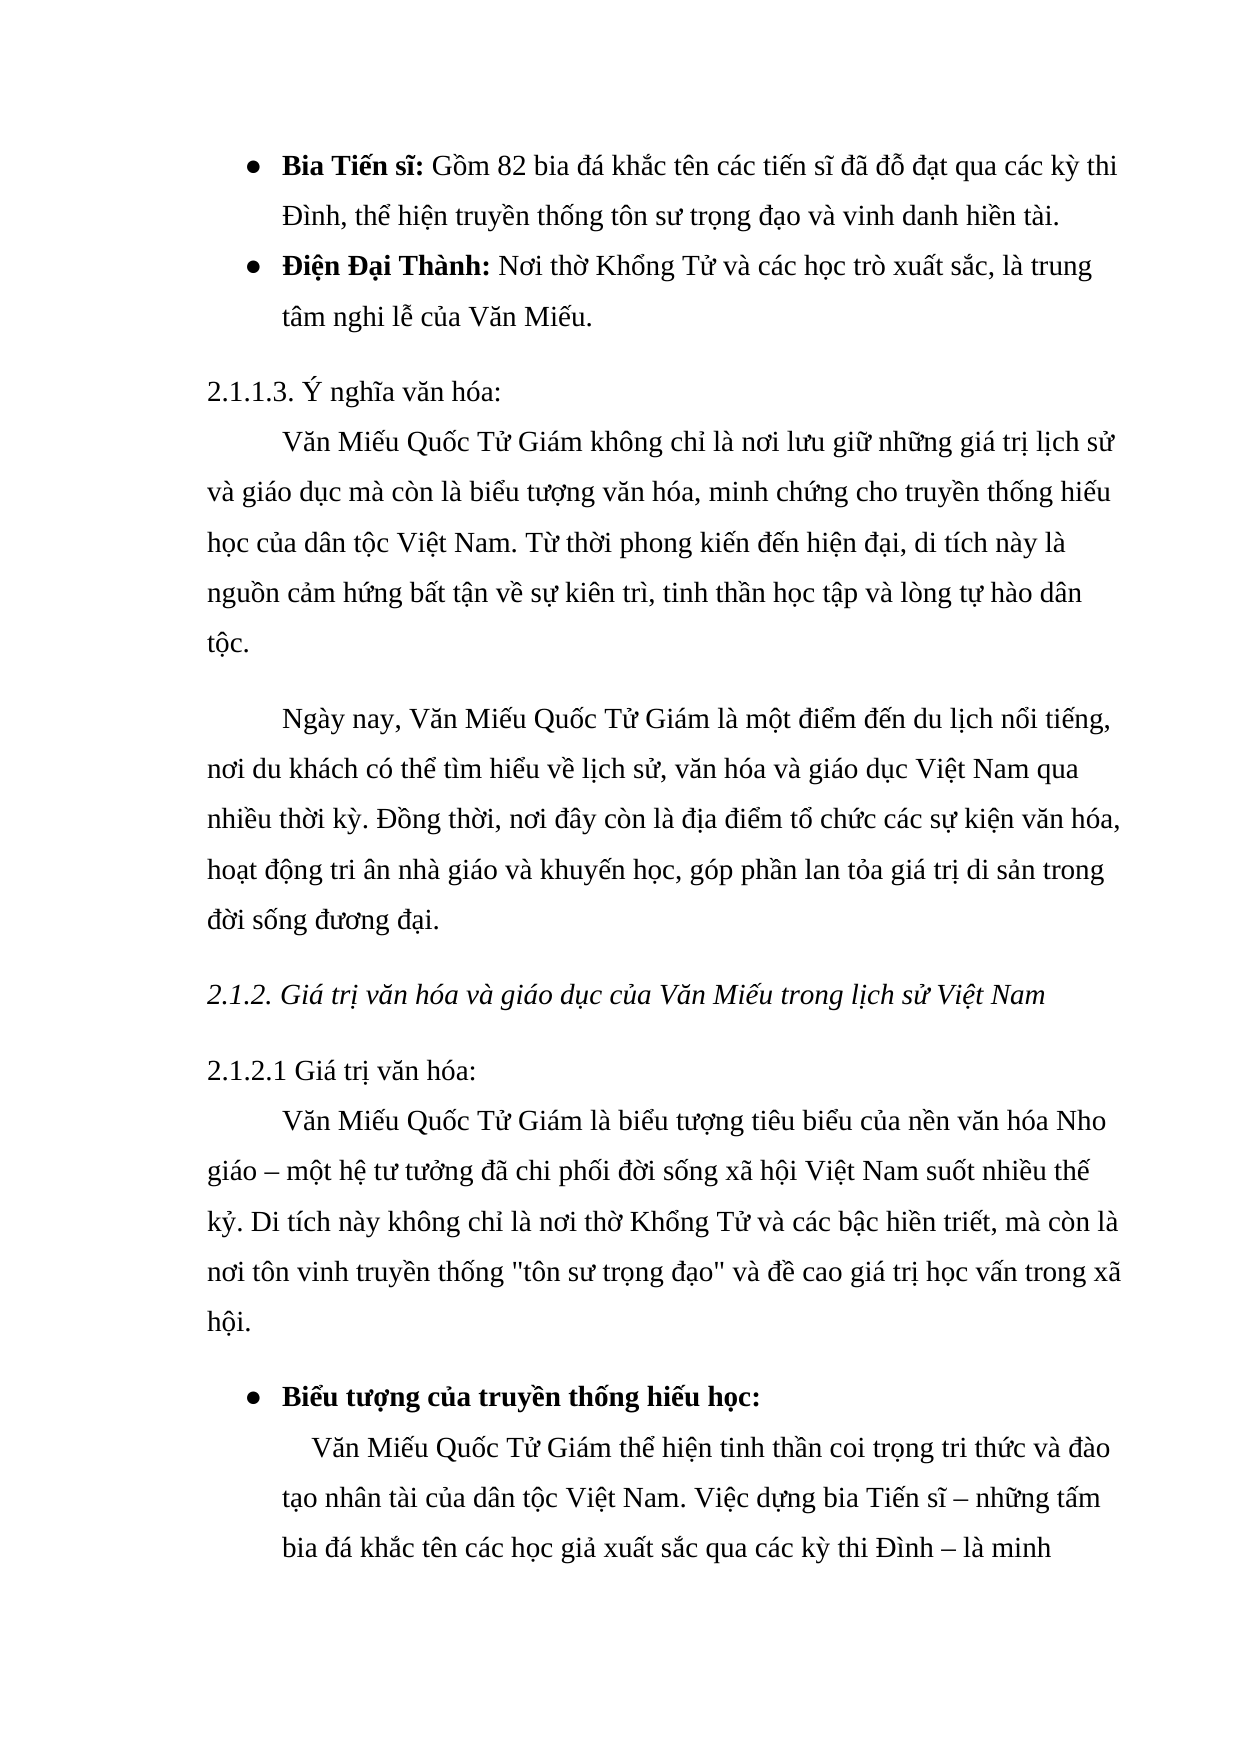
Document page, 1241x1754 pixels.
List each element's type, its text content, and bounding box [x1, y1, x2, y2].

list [244, 1379, 1122, 1564]
list Bia Tiến sĩ: Gồm 82 bia đá khắc tên các tiến sĩ đã đỗ đạt qua các kỳ thi Đình, thể hiện truyền thống tôn sư trọng đạo và vinh danh hiền tài. [244, 148, 1122, 232]
text 2.1.2.1 Giá trị văn hóa: Văn Miếu Quốc Tử Giám là biểu tượng tiêu biểu của nền văn hóa Nho giáo – một hệ tư tưởng đã chi phối đời sống xã hội Việt Nam suốt nhiều thế kỷ. Di tích này không chỉ là nơi thờ Khổng Tử và các bậc hiền triết, mà còn là nơi tôn vinh truyền thống "tôn sư trọng đạo" và đề cao giá trị học vấn trong xã hội. [207, 1053, 1122, 1338]
text 2.1.2. Giá trị văn hóa và giáo dục của Văn Miếu trong lịch sử Việt Nam [207, 977, 1122, 1011]
list Điện Đại Thành: Nơi thờ Khổng Tử và các học trò xuất sắc, là trung tâm nghi lễ của Văn Miếu. [244, 248, 1122, 332]
text 2.1.1.3. Ý nghĩa văn hóa: Văn Miếu Quốc Tử Giám không chỉ là nơi lưu giữ những giá trị lịch sử và giáo dục mà còn là biểu tượng văn hóa, minh chứng cho truyền thống hiếu học của dân tộc Việt Nam. Từ thời phong kiến đến hiện đại, di tích này là nguồn cảm hứng bất tận về sự kiên trì, tinh thần học tập và lòng tự hào dân tộc. [207, 374, 1122, 659]
text Ngày nay, Văn Miếu Quốc Tử Giám là một điểm đến du lịch nổi tiếng, nơi du khách có thể tìm hiểu về lịch sử, văn hóa và giáo dục Việt Nam qua nhiều thời kỳ. Đồng thời, nơi đây còn là địa điểm tổ chức các sự kiện văn hóa, hoạt động tri ân nhà giáo và khuyến học, góp phần lan tỏa giá trị di sản trong đời sống đương đại. [207, 701, 1122, 936]
